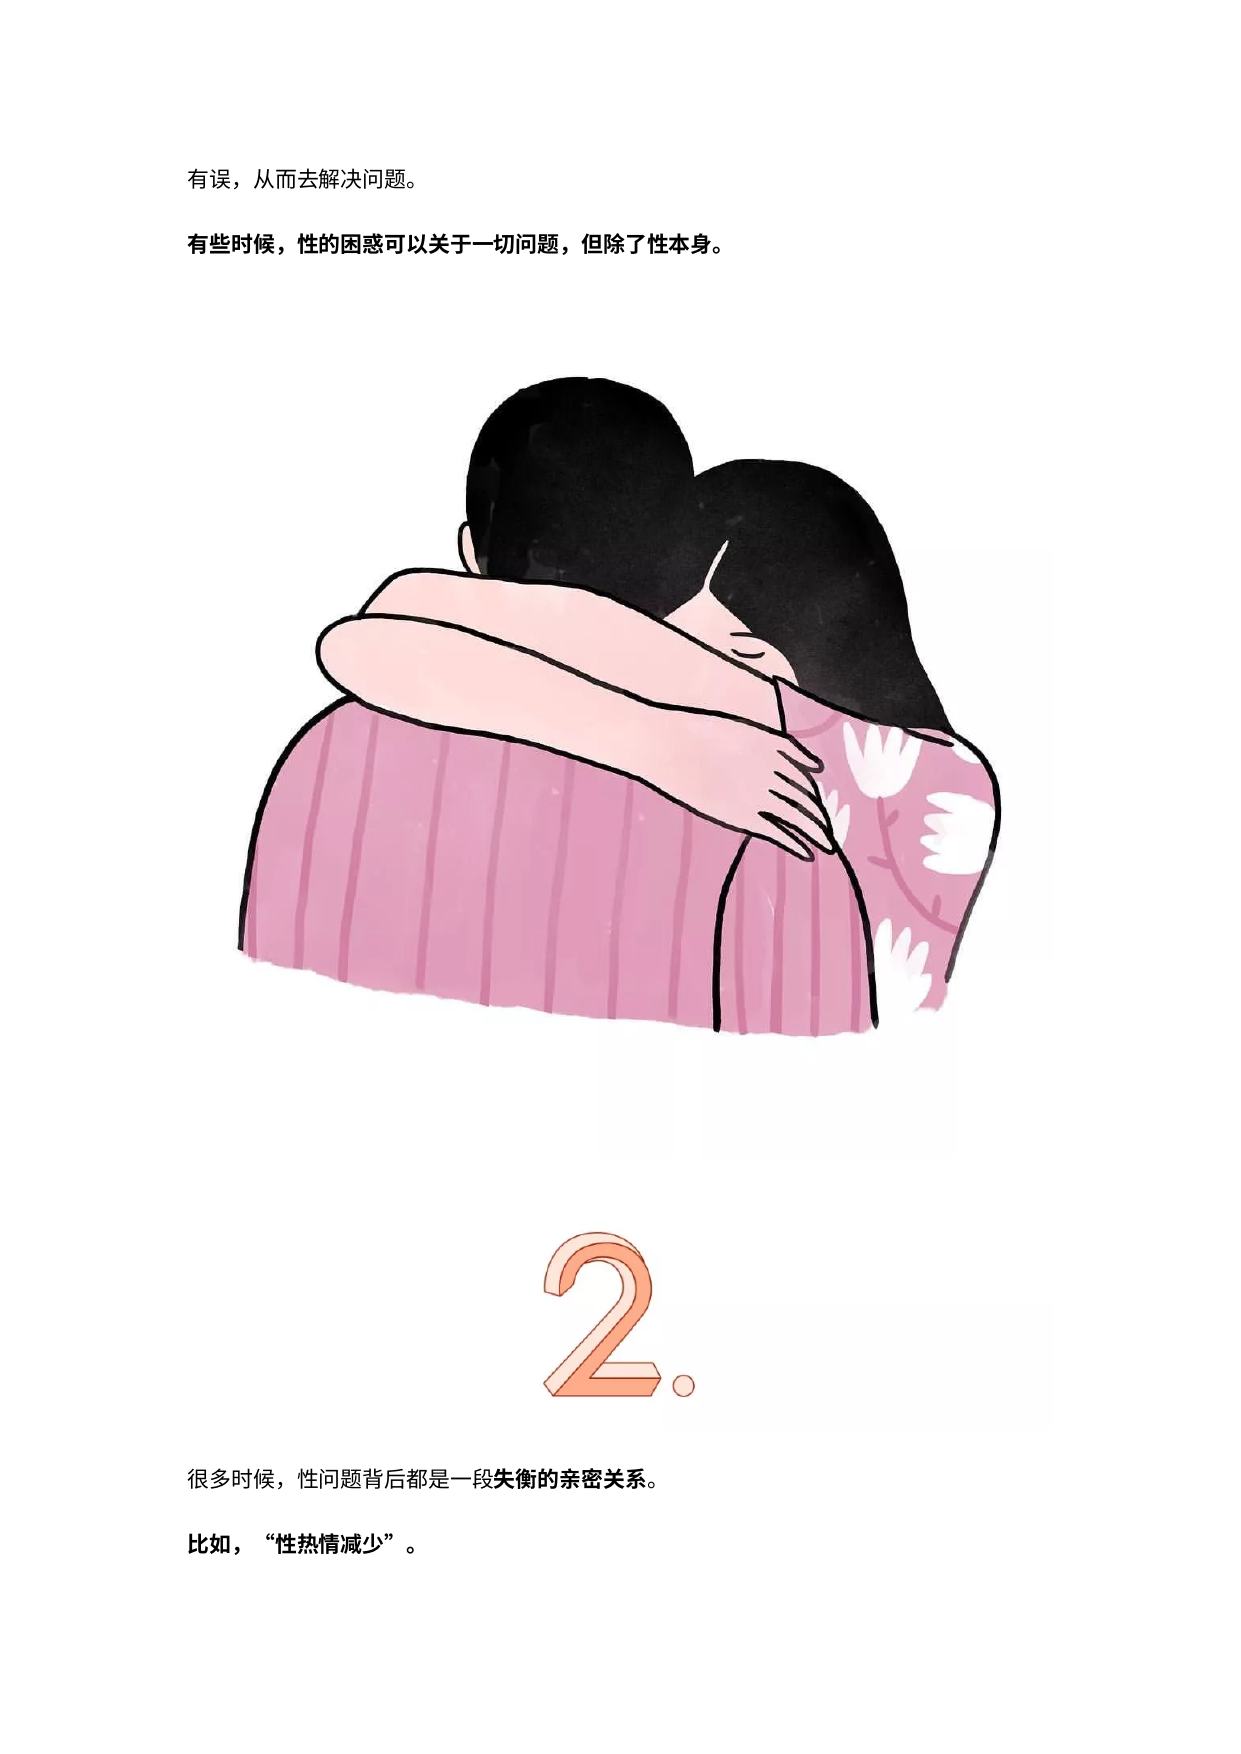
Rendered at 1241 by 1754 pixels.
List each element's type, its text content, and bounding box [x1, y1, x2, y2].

text 比如，“性热情减少”。 [187, 1527, 1053, 1559]
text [187, 162, 1053, 194]
picture [187, 1202, 1053, 1430]
text 很多时候，性问题背后都是一段失衡的亲密关系。 [187, 1462, 1053, 1494]
picture [187, 292, 1053, 1158]
text 有些时候，性的困惑可以关于一切问题，但除了性本身。 [187, 227, 1053, 259]
